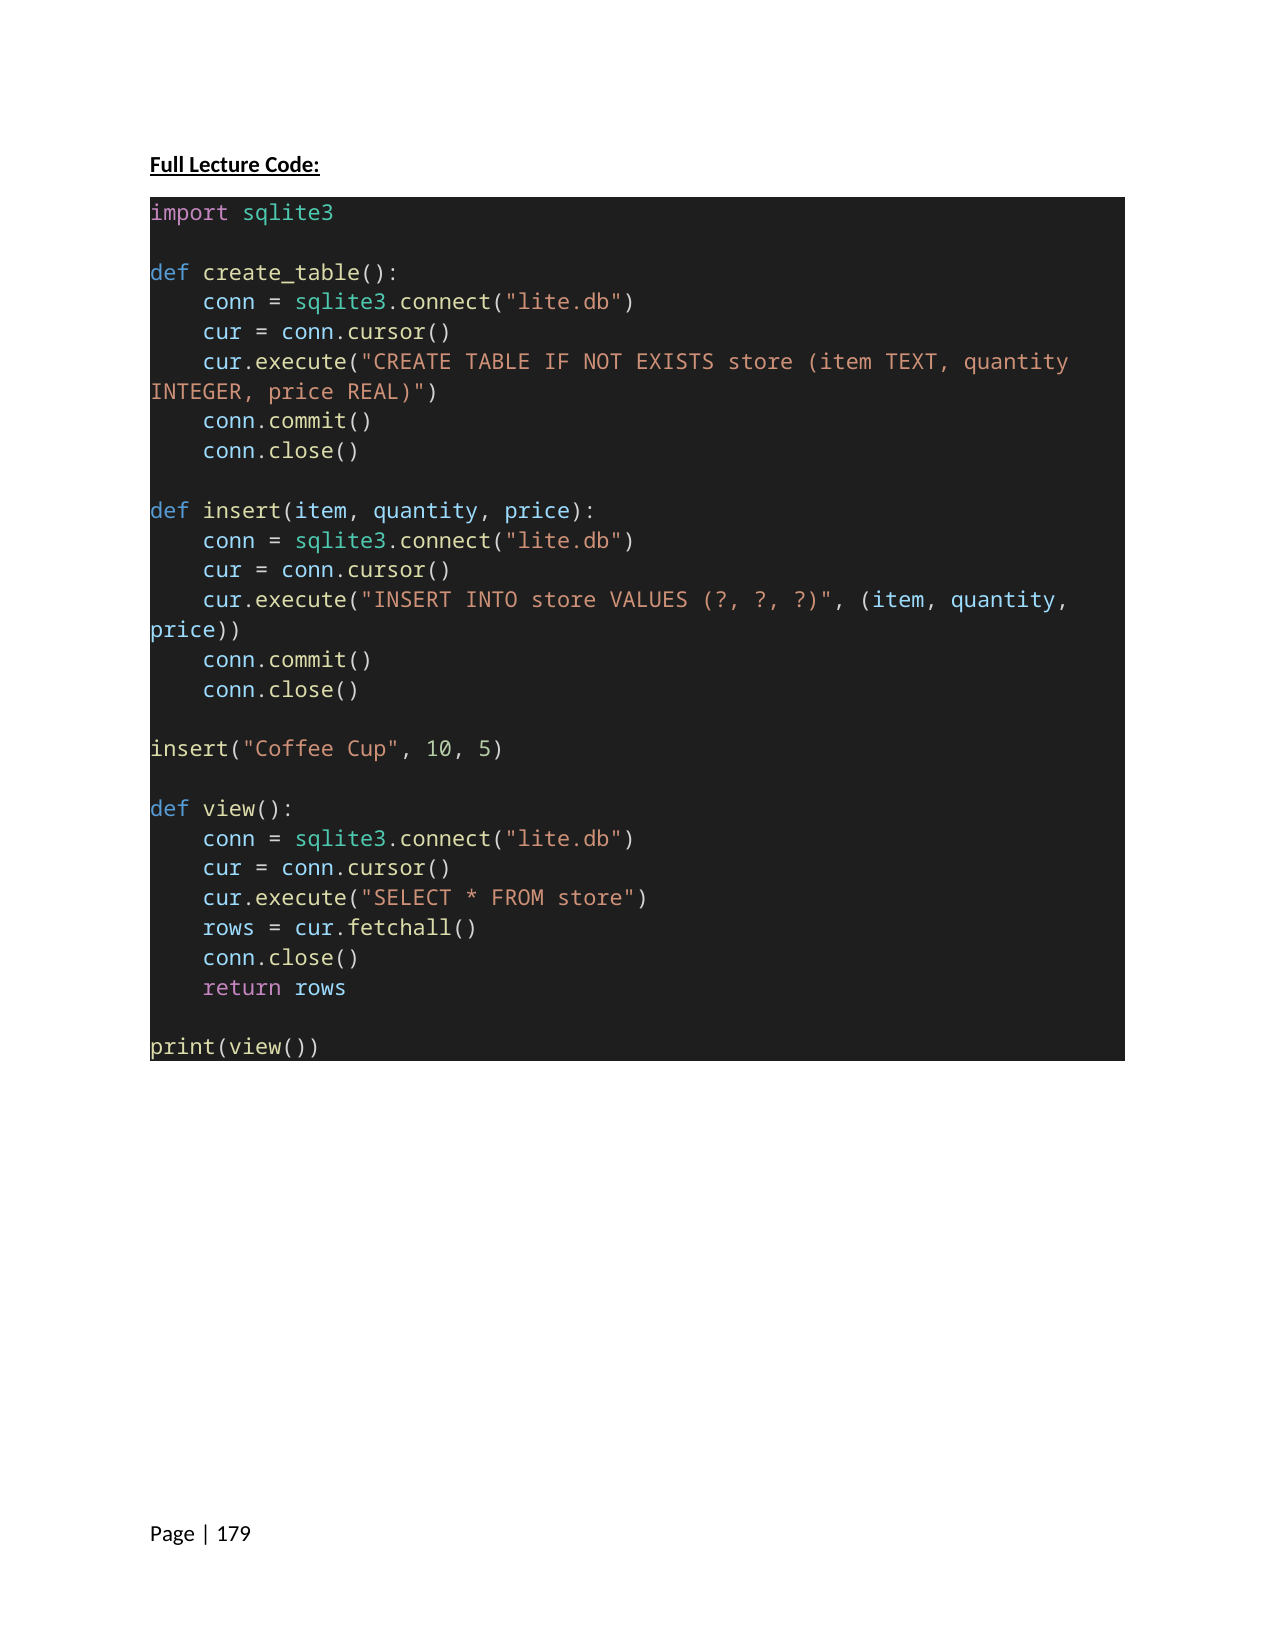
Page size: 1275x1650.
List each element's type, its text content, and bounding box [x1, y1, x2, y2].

text conn = sqlite3.connect("lite.db") [150, 524, 1125, 554]
text print(view()) [150, 1031, 1125, 1061]
text import sqlite3 [150, 197, 1125, 227]
text cur = conn.cursor() [150, 852, 1125, 882]
text def view(): [150, 793, 1125, 822]
text conn.close() [150, 942, 1125, 971]
text cur.execute("CREATE TABLE IF NOT EXISTS store (item TEXT, quantity INTEGER, price REAL)") [150, 346, 1125, 405]
text cur = conn.cursor() [150, 554, 1125, 584]
text conn.commit() [150, 405, 1125, 435]
text conn.commit() [150, 644, 1125, 673]
text insert("Coffee Cup", 10, 5) [150, 733, 1125, 763]
text cur = conn.cursor() [150, 316, 1125, 346]
text def insert(item, quantity, price): [150, 495, 1125, 524]
text def create_table(): [150, 256, 1125, 286]
text rows = cur.fetchall() [150, 912, 1125, 942]
text cur.execute("SELECT * FROM store") [150, 882, 1125, 912]
text return rows [150, 971, 1125, 1001]
text conn = sqlite3.connect("lite.db") [150, 286, 1125, 316]
text cur.execute("INSERT INTO store VALUES (?, ?, ?)", (item, quantity, price)) [150, 584, 1125, 644]
text conn.close() [150, 435, 1125, 465]
text conn.close() [150, 673, 1125, 703]
text Full Lecture Code: [150, 150, 1125, 178]
text conn = sqlite3.connect("lite.db") [150, 822, 1125, 852]
